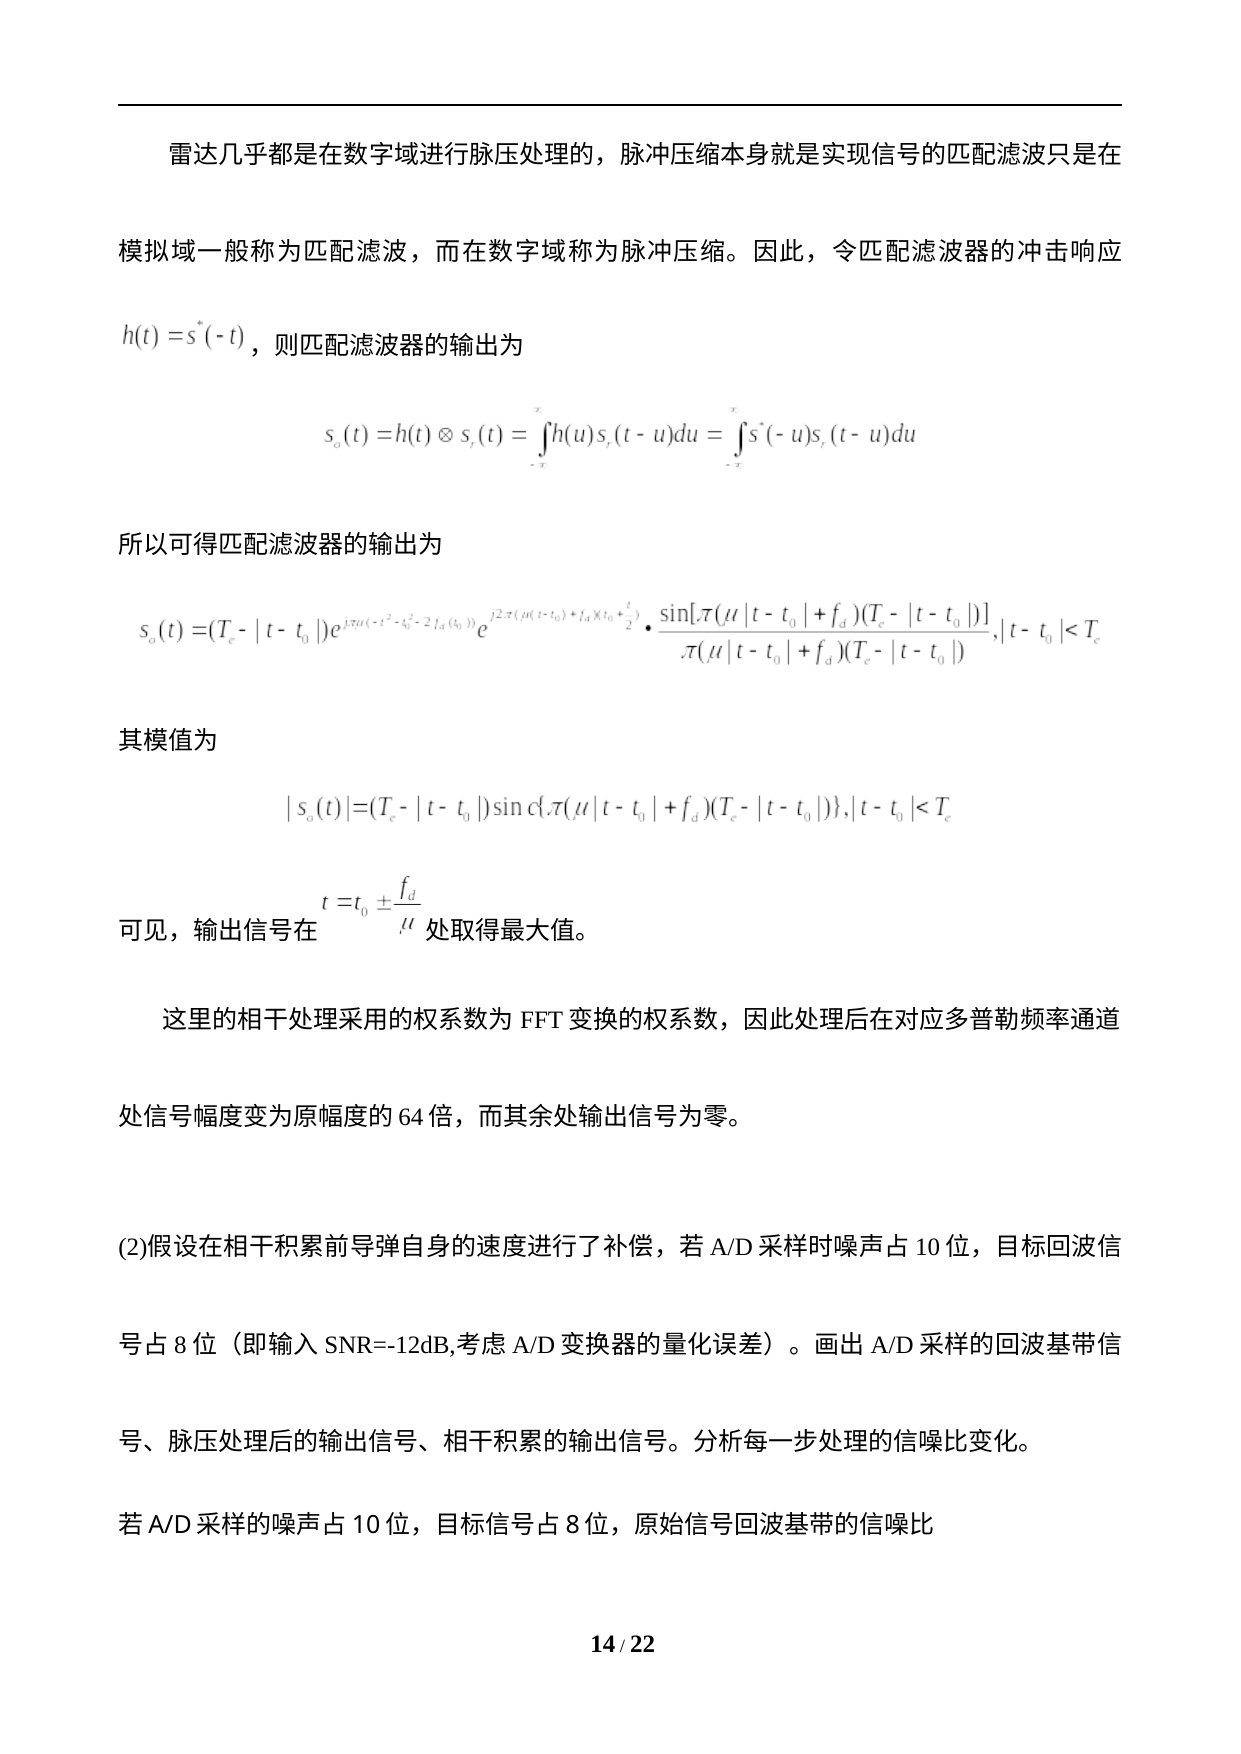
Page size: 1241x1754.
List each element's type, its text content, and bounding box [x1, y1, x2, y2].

text 可见，输出信号在处取得最大值。 [118, 869, 1122, 967]
text (2)假设在相干积累前导弹自身的速度进行了补偿，若A/D采样时噪声占10位，目标回波信号占8位（即输入SNR=-12dB,考虑A/D变换器的量化误差）。画出A/D采样的回波基带信号、脉压处理后的输出信号、相干积累的输出信号。分析每一步处理的信噪比变化。 [118, 1212, 1122, 1472]
text 雷达几乎都是在数字域进行脉压处理的，脉冲压缩本身就是实现信号的匹配滤波只是在模拟域一般称为匹配滤波，而在数字域称为脉冲压缩。因此，令匹配滤波器的冲击响应，则匹配滤波器的输出为 [118, 120, 1122, 380]
text 若A/D采样的噪声占10位，目标信号占8位，原始信号回波基带的信噪比 [118, 1490, 1122, 1555]
text 这里的相干处理采用的权系数为FFT变换的权系数，因此处理后在对应多普勒频率通道处信号幅度变为原幅度的64倍，而其余处输出信号为零。 [118, 985, 1122, 1147]
text 其模值为 [118, 706, 1122, 771]
text 所以可得匹配滤波器的输出为 [118, 511, 1122, 576]
